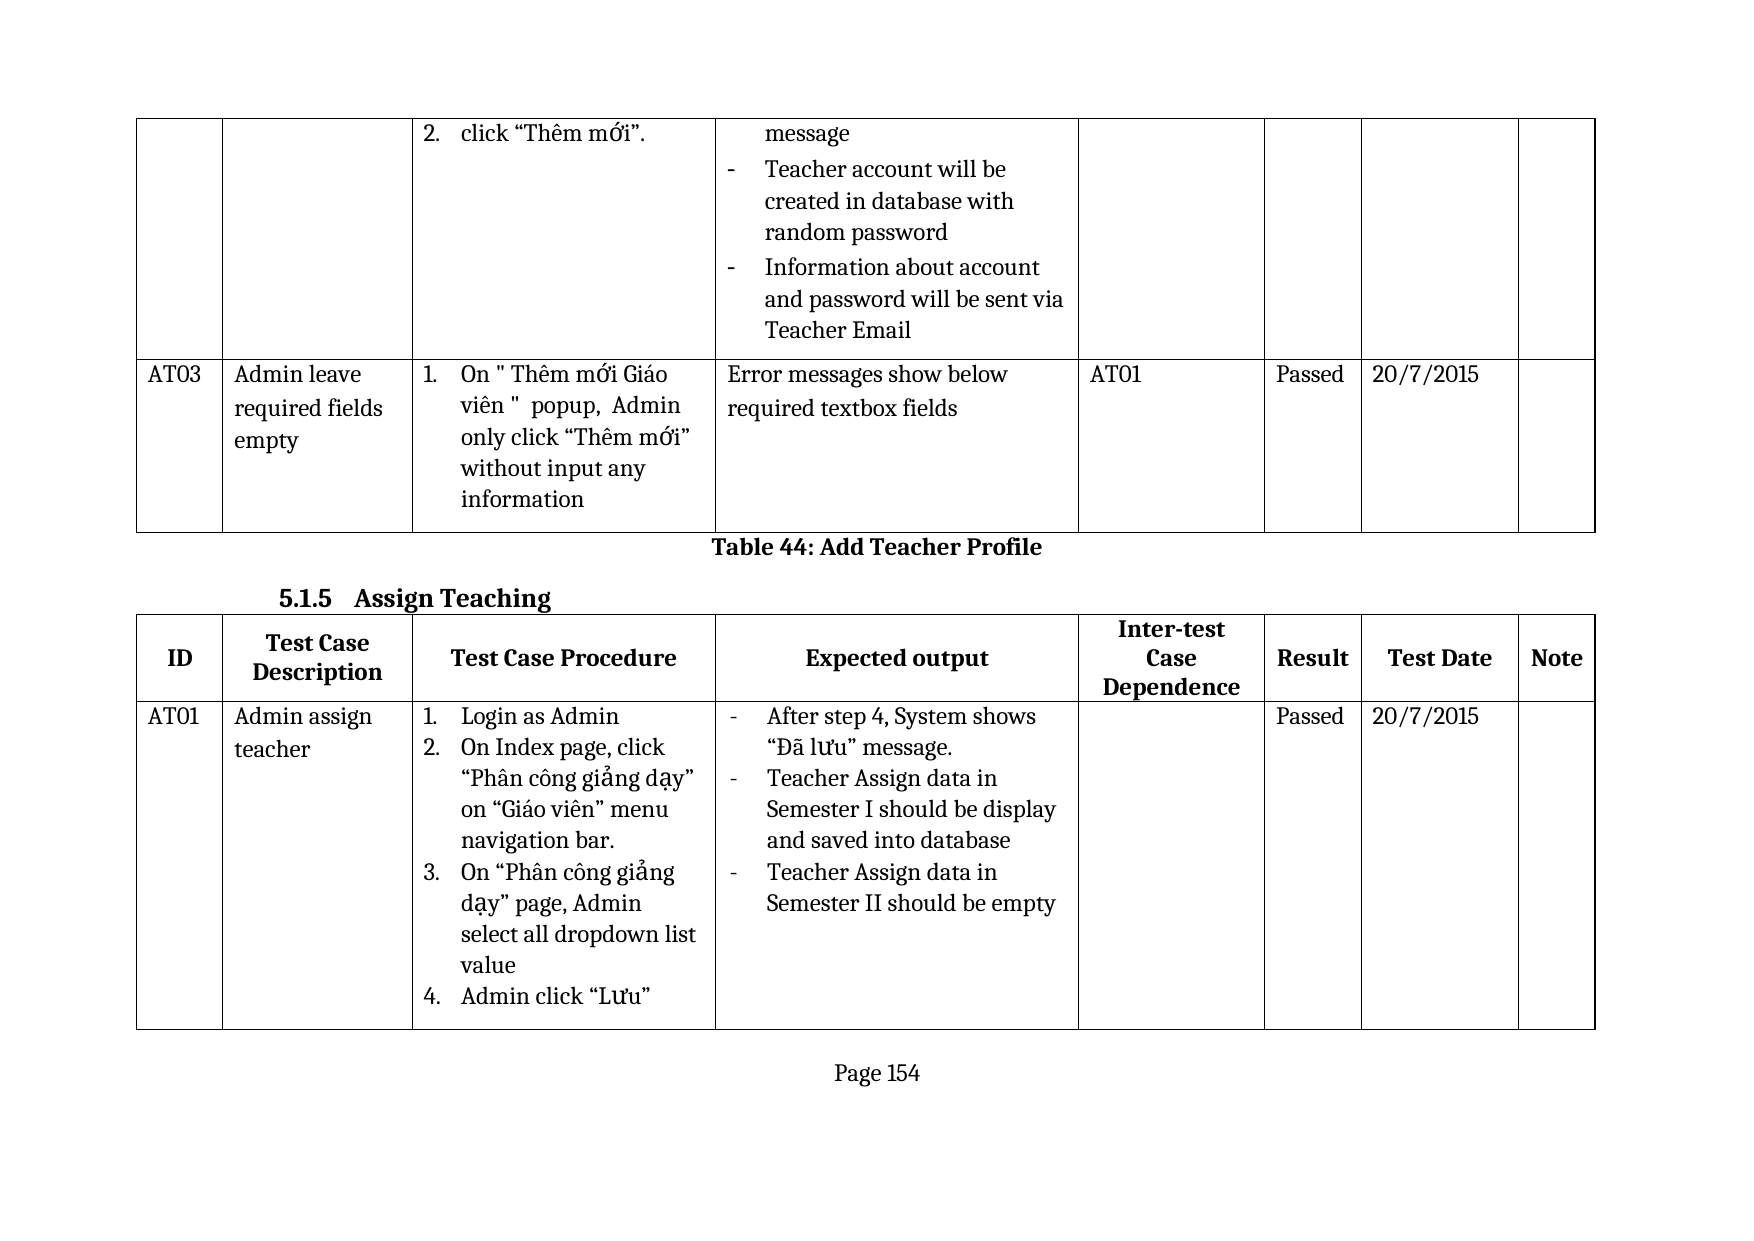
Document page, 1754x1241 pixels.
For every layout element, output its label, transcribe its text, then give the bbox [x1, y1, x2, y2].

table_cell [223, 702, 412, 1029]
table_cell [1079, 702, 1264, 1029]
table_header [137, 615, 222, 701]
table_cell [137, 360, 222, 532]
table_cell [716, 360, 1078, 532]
subtitle Assign Teaching [279, 583, 1606, 614]
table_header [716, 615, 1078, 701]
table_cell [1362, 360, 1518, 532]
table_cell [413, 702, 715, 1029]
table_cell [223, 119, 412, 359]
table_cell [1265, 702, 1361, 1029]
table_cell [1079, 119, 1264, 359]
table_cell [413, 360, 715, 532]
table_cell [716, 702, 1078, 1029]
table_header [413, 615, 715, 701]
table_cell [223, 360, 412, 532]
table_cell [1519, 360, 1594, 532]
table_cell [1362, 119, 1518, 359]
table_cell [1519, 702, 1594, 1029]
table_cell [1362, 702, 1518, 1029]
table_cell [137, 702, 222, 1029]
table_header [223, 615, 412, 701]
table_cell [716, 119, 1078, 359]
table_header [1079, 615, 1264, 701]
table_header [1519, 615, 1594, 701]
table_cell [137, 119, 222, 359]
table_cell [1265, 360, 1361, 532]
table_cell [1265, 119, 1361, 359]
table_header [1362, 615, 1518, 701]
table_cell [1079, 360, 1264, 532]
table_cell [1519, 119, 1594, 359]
text Table 44: Add Teacher Profile [148, 533, 1606, 562]
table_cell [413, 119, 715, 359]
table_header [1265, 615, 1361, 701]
